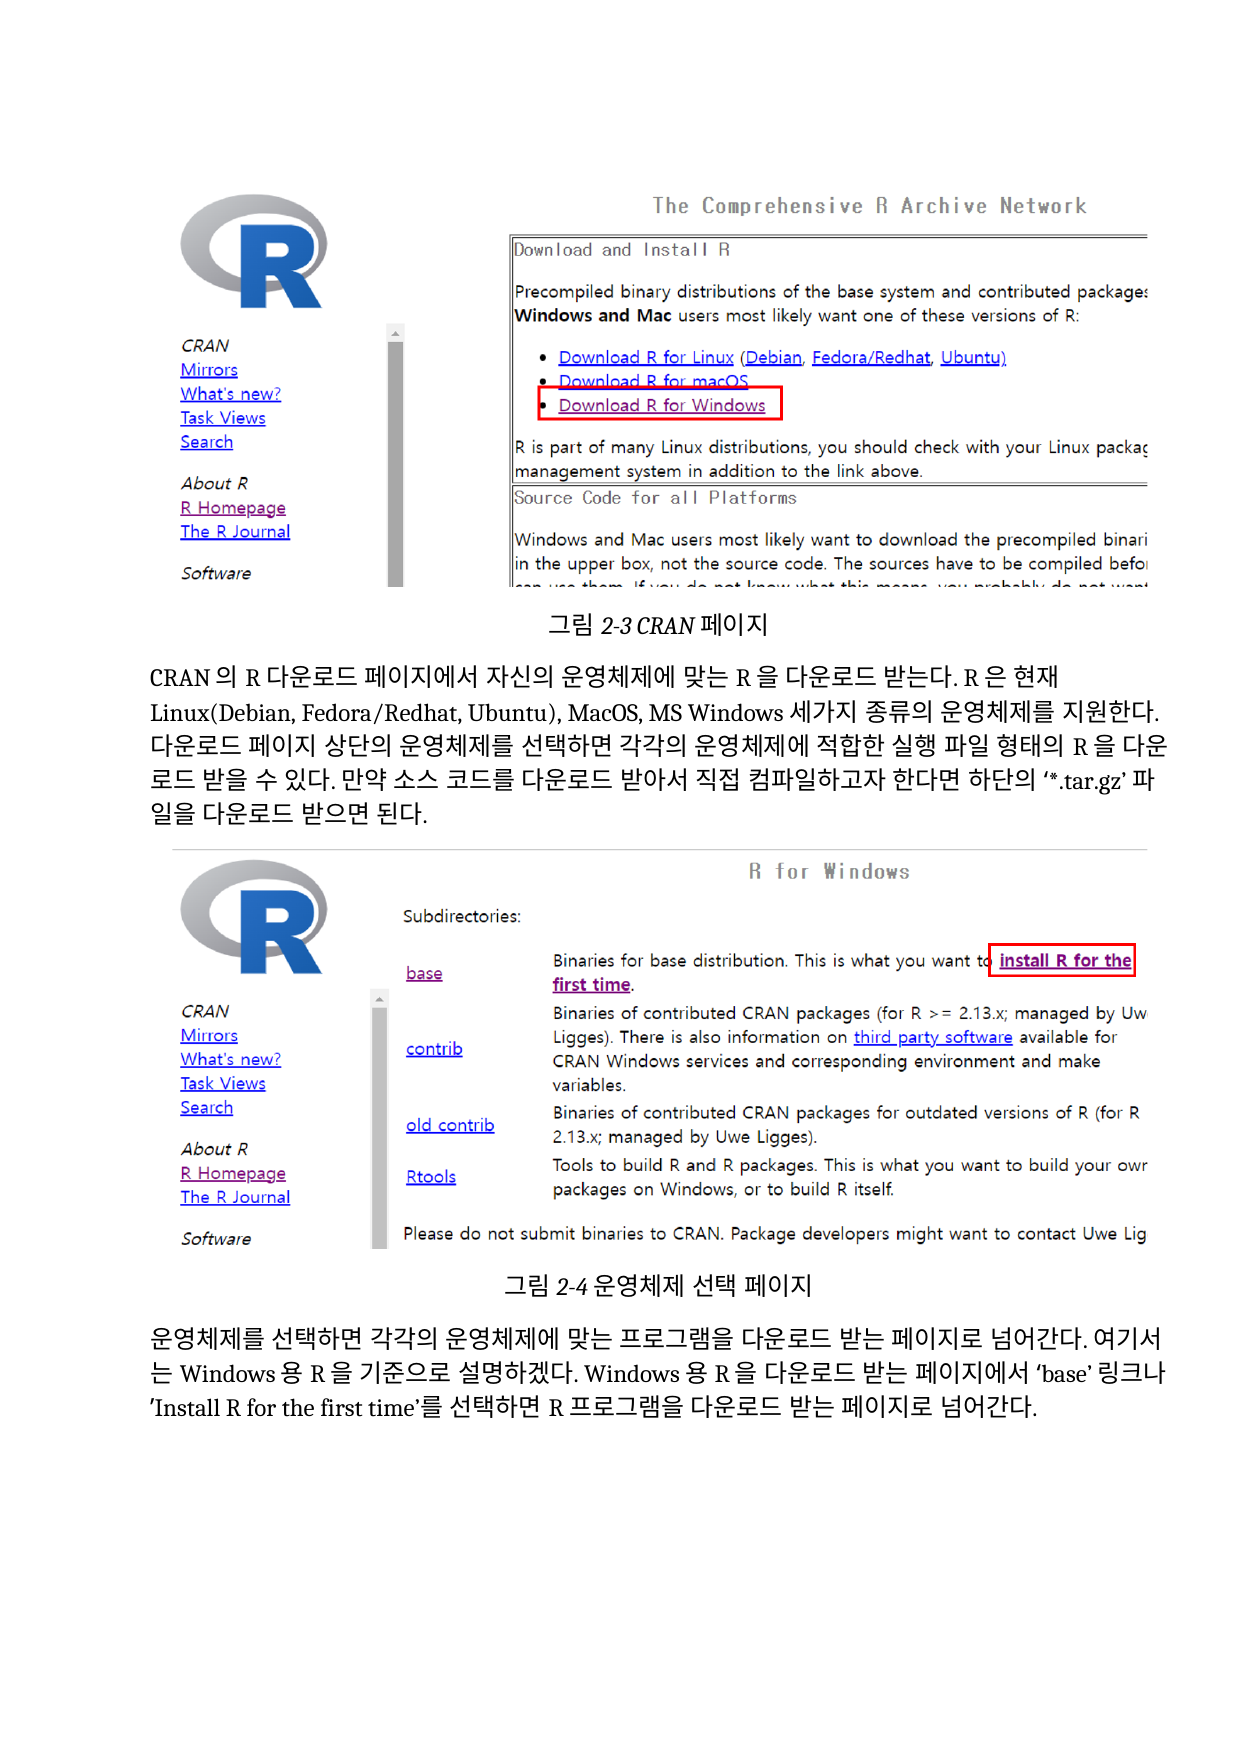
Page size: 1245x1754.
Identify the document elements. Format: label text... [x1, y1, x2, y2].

picture [172, 187, 1148, 587]
picture [172, 849, 1148, 1249]
text 운영체제를 선택하면 각각의 운영체제에 맞는 프로그램을 다운로드 받는 페이지로 넘어간다. 여기서는 Windows용 R을 기준으로 설명하겠다. Windows용 R을 다운로드 받는 페이지에서 ‘base’ 링크나 ’Install R for the first time’를 선택하면 R 프로그램을 다운로드 받는 페이지로 넘어간다. [150, 1322, 1170, 1424]
text 그림 2-3 CRAN 페이지 [150, 607, 1170, 641]
text CRAN의 R 다운로드 페이지에서 자신의 운영체제에 맞는 R을 다운로드 받는다. R은 현재 Linux(Debian, Fedora/Redhat, Ubuntu), MacOS, MS Windows 세가지 종류의 운영체제를 지원한다. 다운로드 페이지 상단의 운영체제를 선택하면 각각의 운영체제에 적합한 실행 파일 형태의 R을 다운로드 받을 수 있다. 만약 소스 코드를 다운로드 받아서 직접 컴파일하고자 한다면 하단의 ‘*.tar.gz’ 파일을 다운로드 받으면 된다. [150, 660, 1170, 830]
text 그림 2-4 운영체제 선택 페이지 [150, 1269, 1170, 1303]
